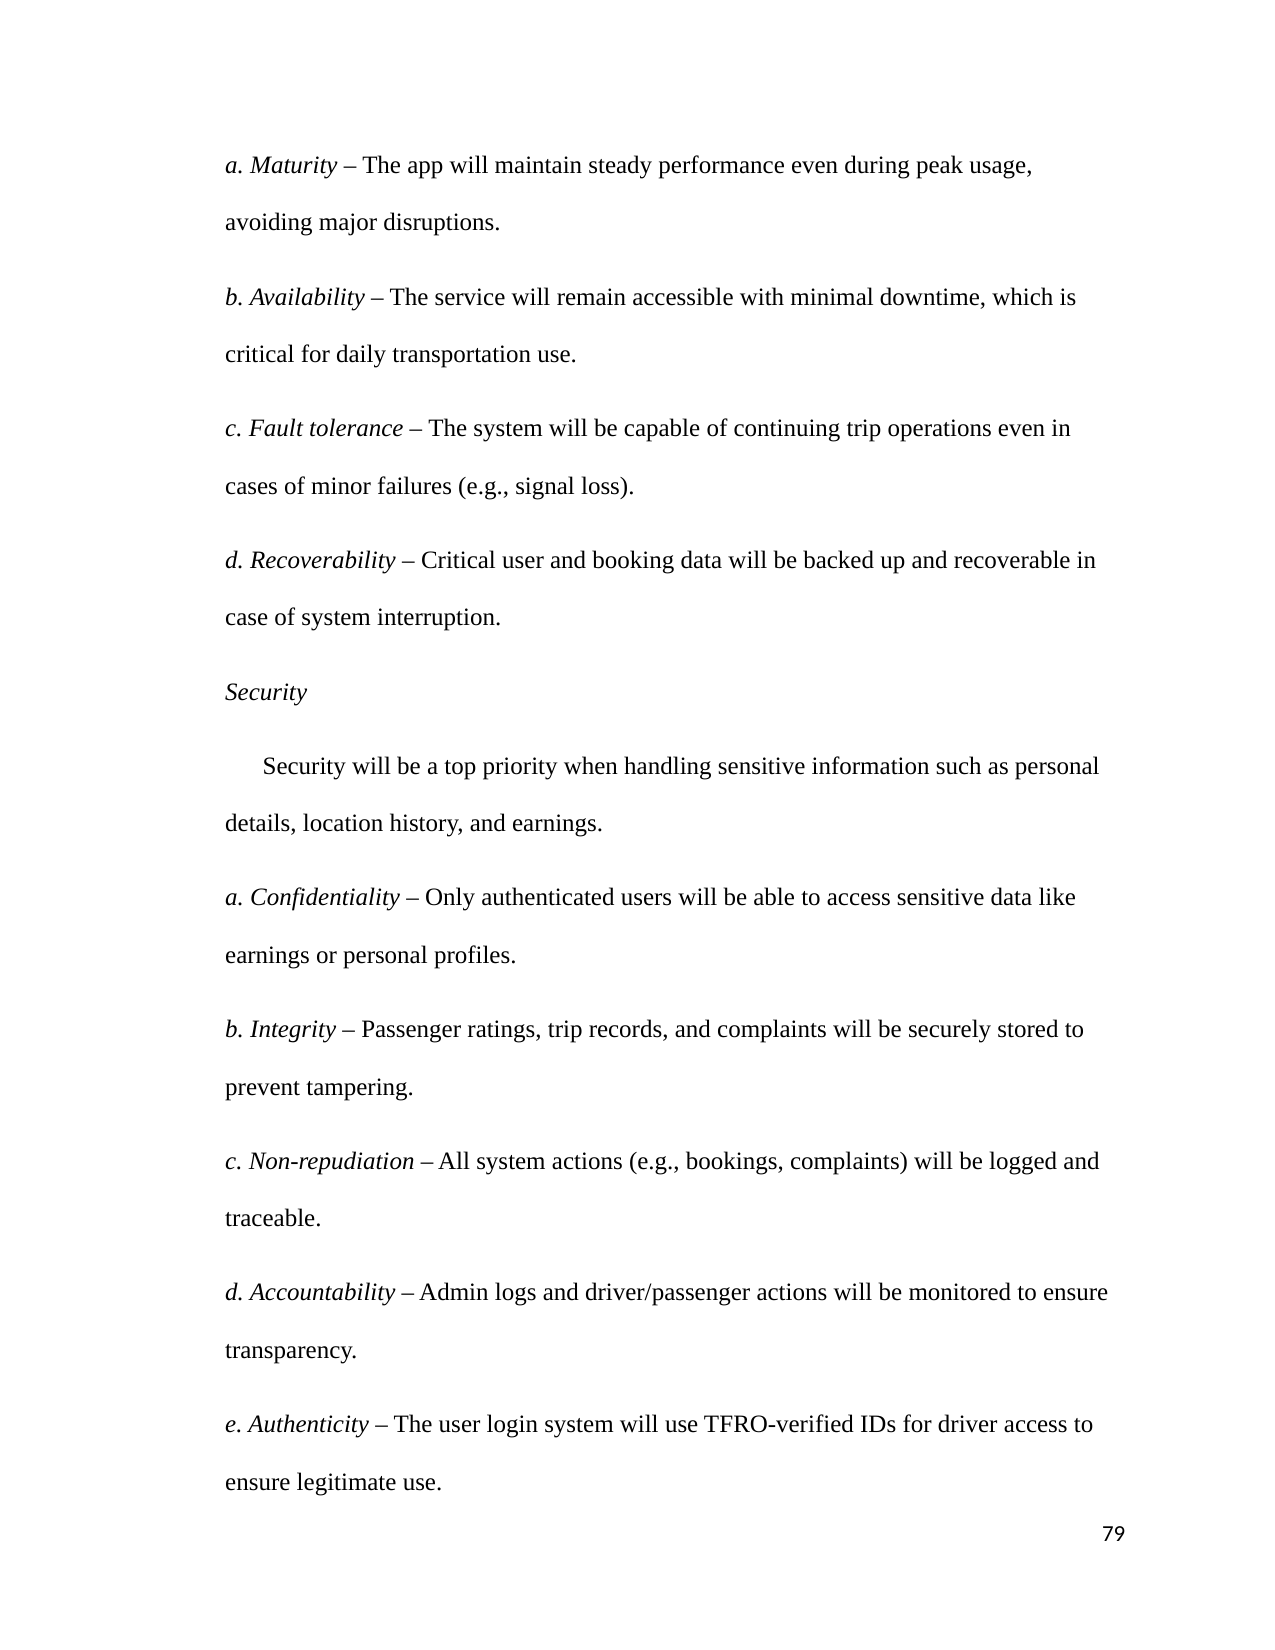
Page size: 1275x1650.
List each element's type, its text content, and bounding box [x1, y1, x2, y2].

text d. Accountability – Admin logs and driver/passenger actions will be monitored to ensure transparency. [225, 1277, 1125, 1364]
text b. Availability – The service will remain accessible with minimal downtime, which is critical for daily transportation use. [225, 282, 1125, 368]
text d. Recoverability – Critical user and booking data will be backed up and recoverable in case of system interruption. [225, 545, 1125, 631]
text e. Authenticity – The user login system will use TFRO-verified IDs for driver access to ensure legitimate use. [225, 1409, 1125, 1495]
text Security will be a top priority when handling sensitive information such as personal details, location history, and earnings. [225, 751, 1125, 837]
text c. Fault tolerance – The system will be capable of continuing trip operations even in cases of minor failures (e.g., signal loss). [225, 413, 1125, 499]
text a. Maturity – The app will maintain steady performance even during peak usage, avoiding major disruptions. [225, 150, 1125, 236]
text c. Non-repudiation – All system actions (e.g., bookings, complaints) will be logged and traceable. [225, 1146, 1125, 1232]
text a. Confidentiality – Only authenticated users will be able to access sensitive data like earnings or personal profiles. [225, 882, 1125, 969]
text b. Integrity – Passenger ratings, trip records, and complaints will be securely stored to prevent tampering. [225, 1014, 1125, 1100]
text Security [225, 677, 1125, 705]
